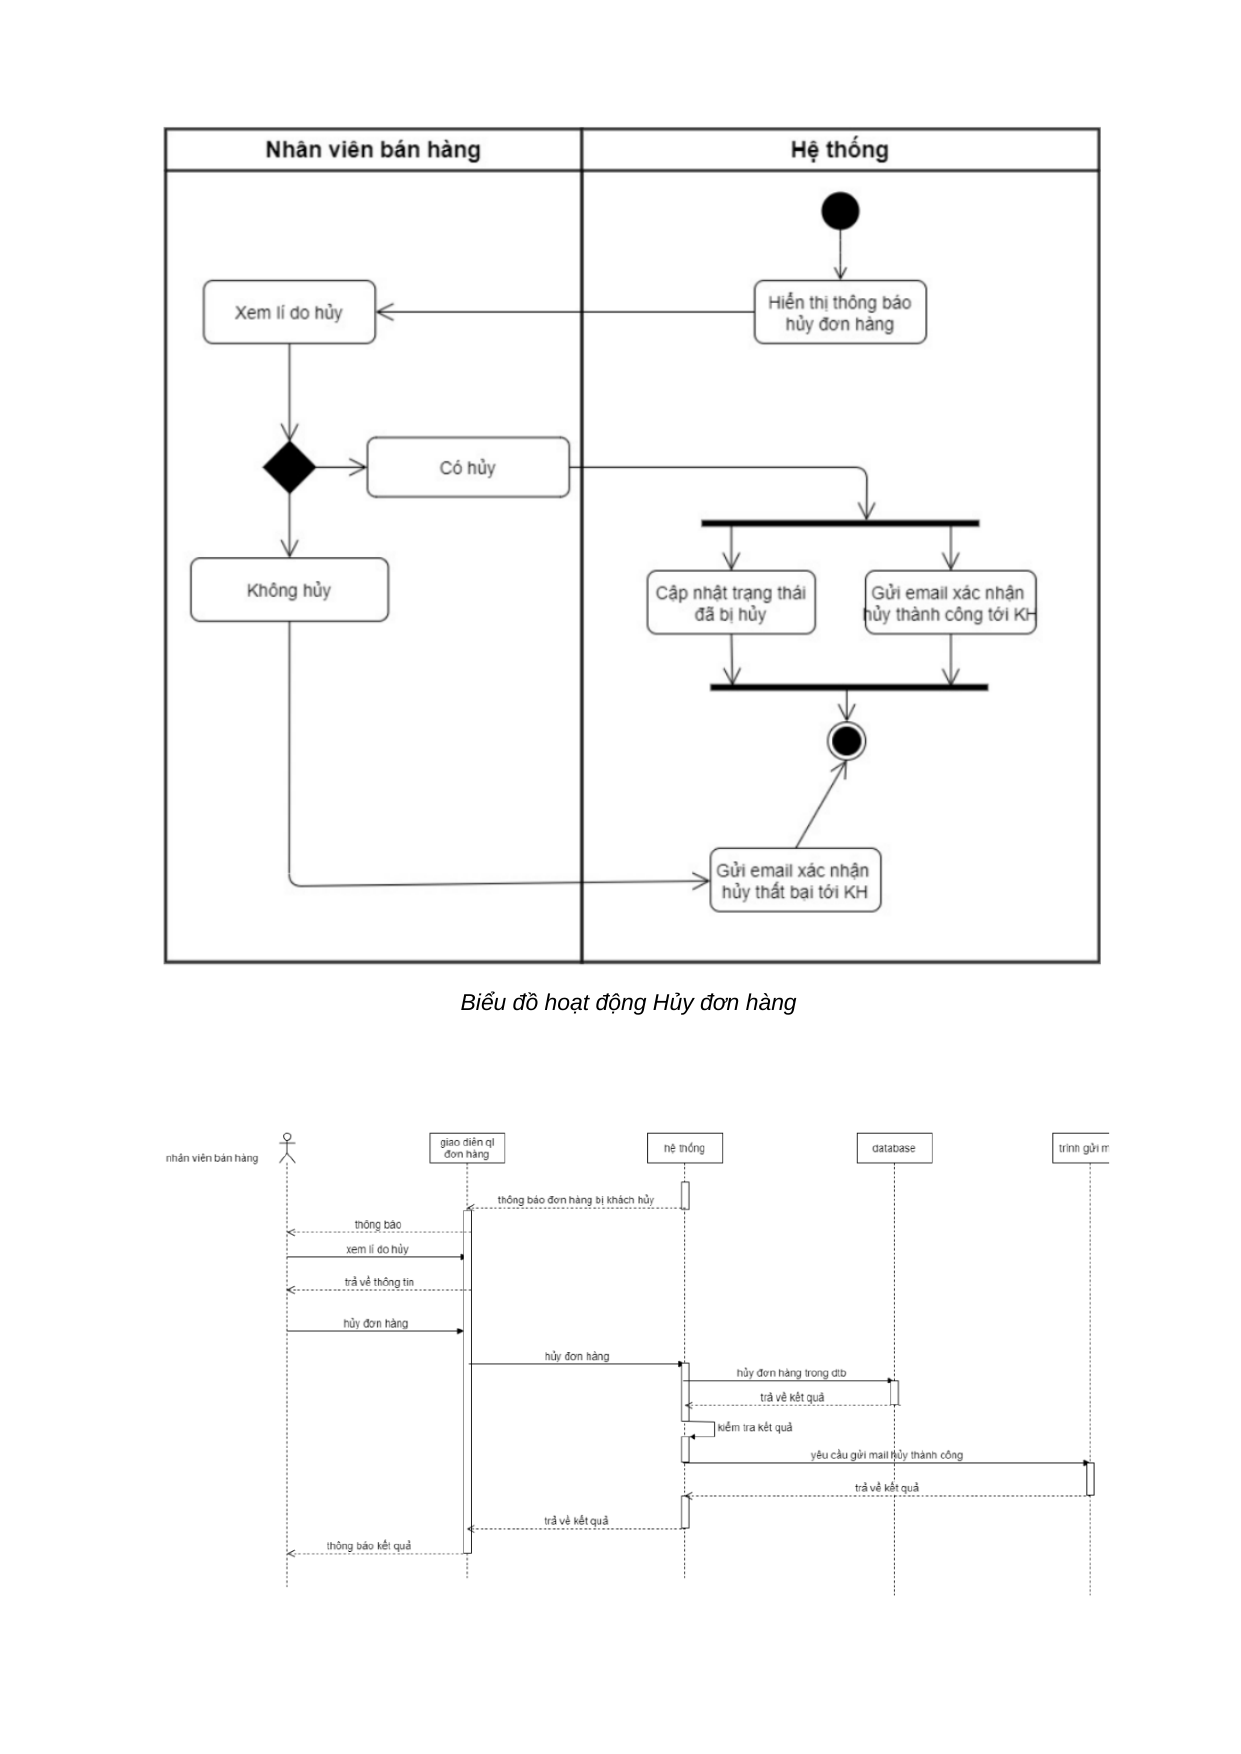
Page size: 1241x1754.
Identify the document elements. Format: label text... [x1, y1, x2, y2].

text Biểu đồ hoạt động Hủy đơn hàng [150, 989, 1109, 1015]
picture [150, 1070, 1110, 1598]
picture [150, 118, 1110, 971]
